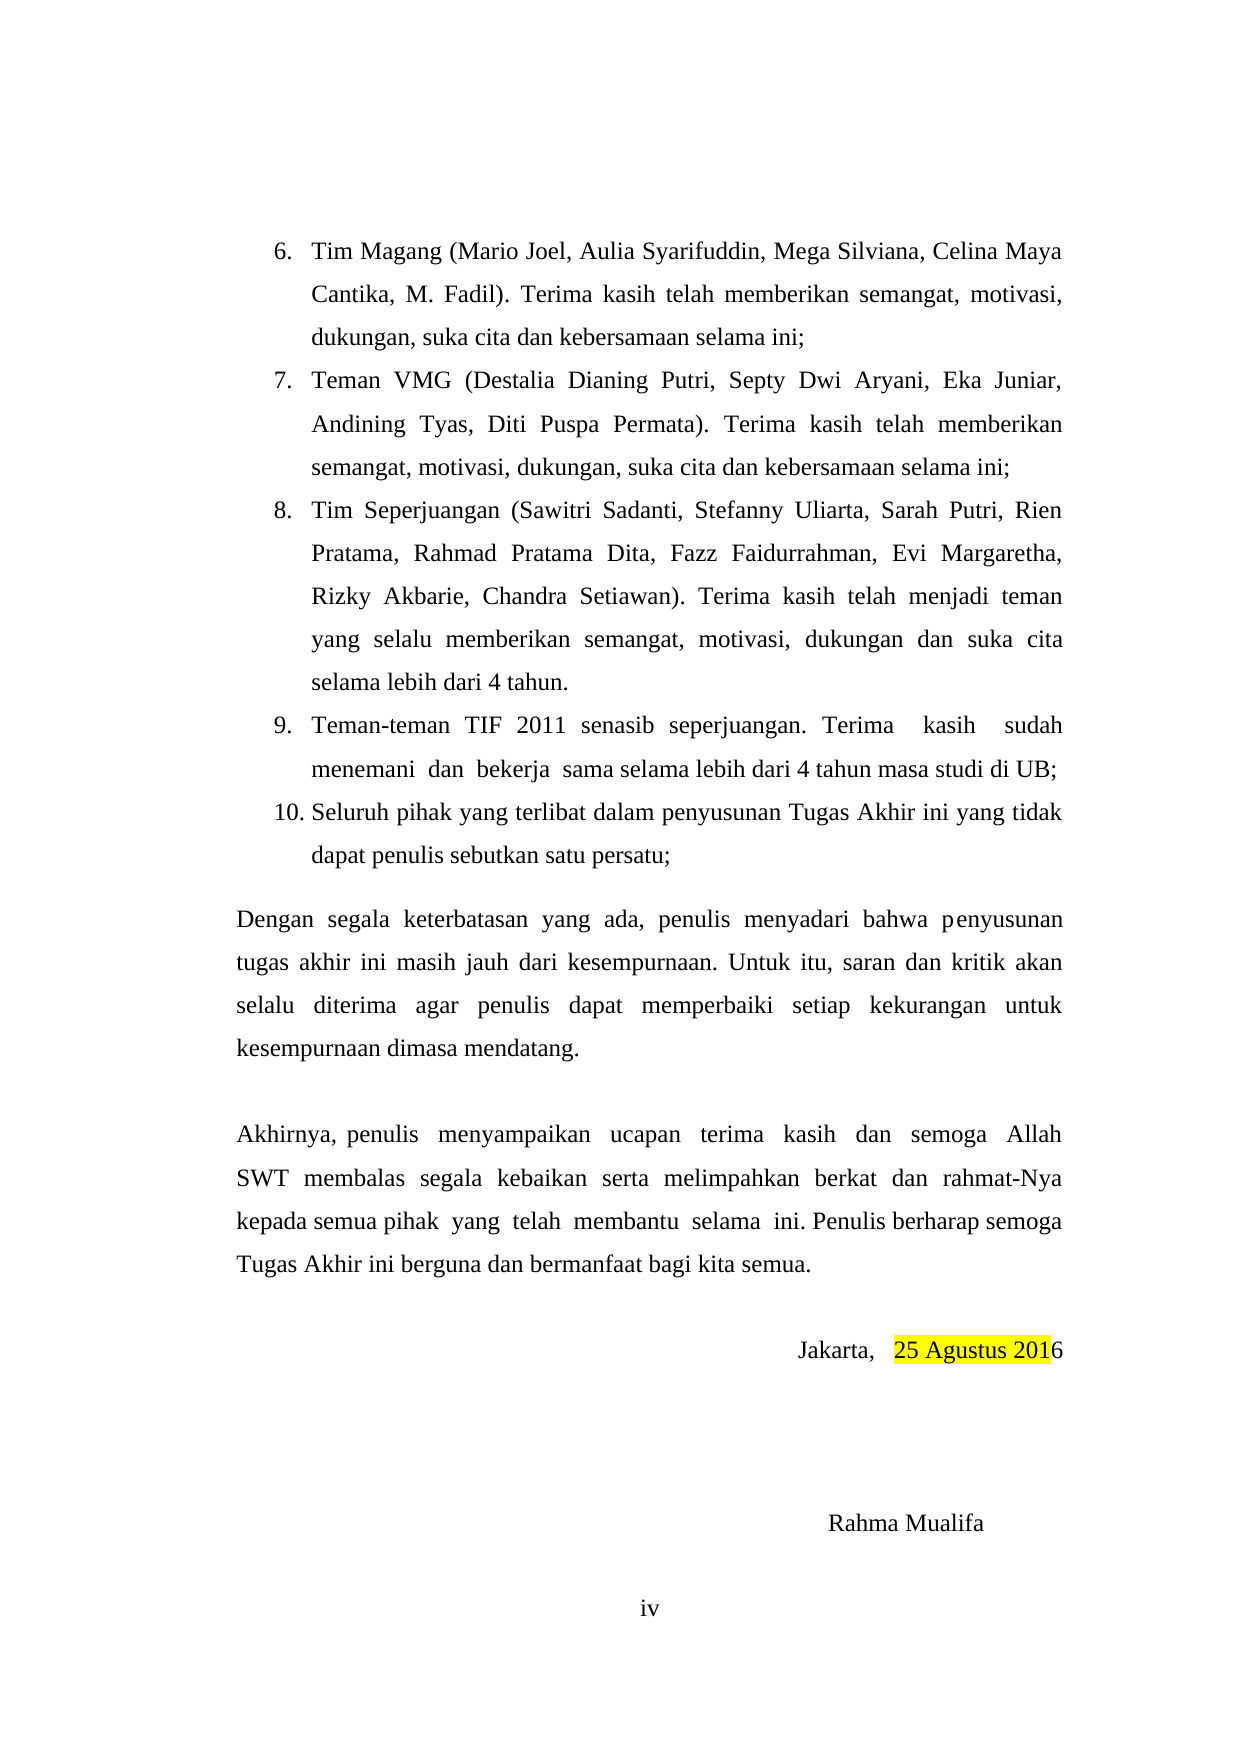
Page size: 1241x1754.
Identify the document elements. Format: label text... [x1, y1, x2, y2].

list Teman-teman TIF 2011 senasib seperjuangan. Terima kasih sudah menemani dan bekerja sama selama lebih dari 4 tahun masa studi di UB; [274, 711, 1063, 782]
text Jakarta, 25 Agustus 2016 [236, 1335, 894, 1364]
text Akhirnya, penulis menyampaikan ucapan terima kasih dan semoga Allah SWT membalas segala kebaikan serta melimpahkan berkat dan rahmat-Nya kepada semua pihak yang telah membantu selama ini. Penulis berharap semoga Tugas Akhir ini berguna dan bermanfaat bagi kita semua. [236, 1119, 1063, 1278]
list Tim Magang (Mario Joel, Aulia Syarifuddin, Mega Silviana, Celina Maya Cantika, M. Fadil). Terima kasih telah memberikan semangat, motivasi, dukungan, suka cita dan kebersamaan selama ini; [274, 236, 1063, 351]
list Seluruh pihak yang terlibat dalam penyusunan Tugas Akhir ini yang tidak dapat penulis sebutkan satu persatu; [274, 797, 1063, 869]
list Teman VMG (Destalia Dianing Putri, Septy Dwi Aryani, Eka Juniar, Andining Tyas, Diti Puspa Permata). Terima kasih telah memberikan semangat, motivasi, dukungan, suka cita dan kebersamaan selama ini; [274, 366, 1063, 481]
list Tim Seperjuangan (Sawitri Sadanti, Stefanny Uliarta, Sarah Putri, Rien Pratama, Rahmad Pratama Dita, Fazz Faidurrahman, Evi Margaretha, Rizky Akbarie, Chandra Setiawan). Terima kasih telah menjadi teman yang selalu memberikan semangat, motivasi, dukungan dan suka cita selama lebih dari 4 tahun. [274, 495, 1063, 696]
text Dengan segala keterbatasan yang ada, penulis menyadari bahwa penyusunan tugas akhir ini masih jauh dari kesempurnaan. Untuk itu, saran dan kritik akan selalu diterima agar penulis dapat memperbaiki setiap kekurangan untuk kesempurnaan dimasa mendatang. [236, 904, 1063, 1062]
text Rahma Mualifa [813, 1508, 1063, 1536]
